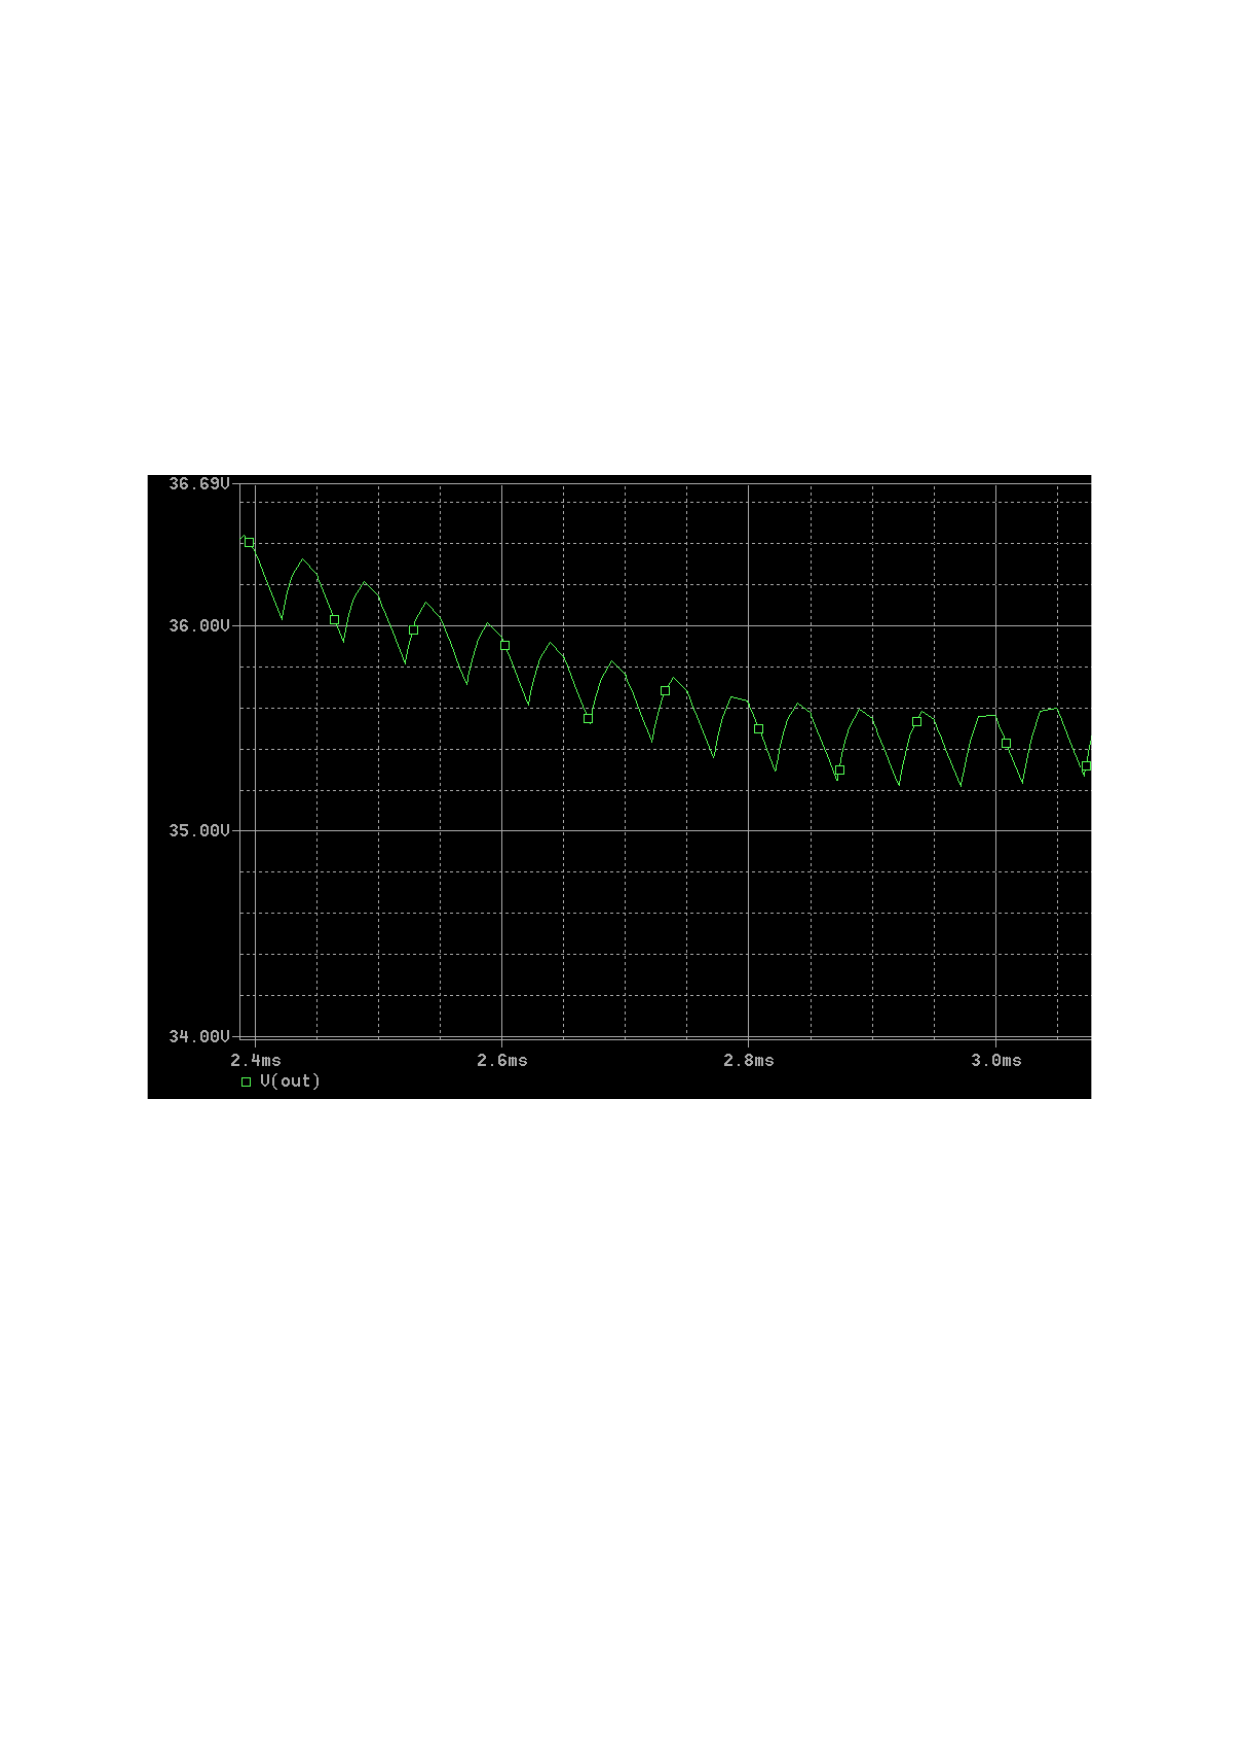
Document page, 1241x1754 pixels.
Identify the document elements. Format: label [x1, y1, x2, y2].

picture [147, 475, 1092, 1099]
